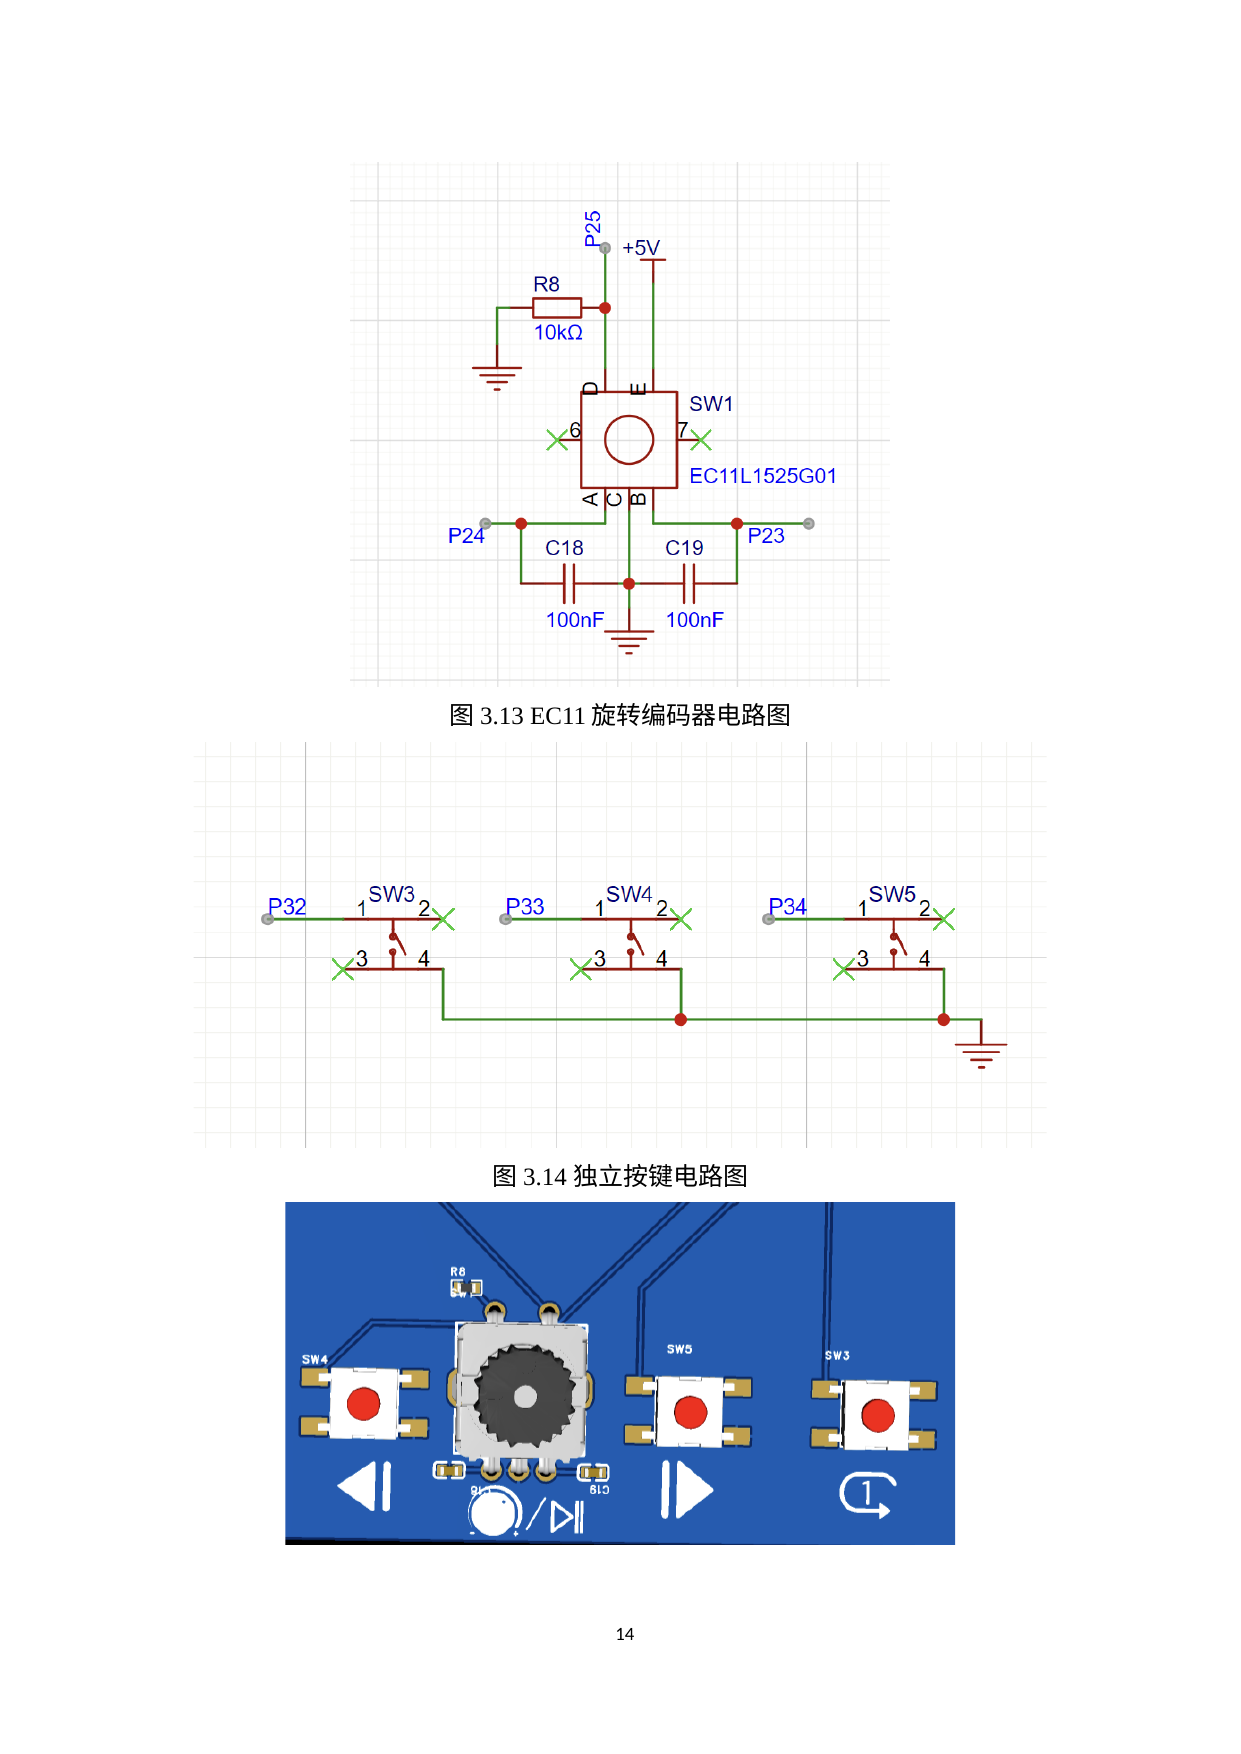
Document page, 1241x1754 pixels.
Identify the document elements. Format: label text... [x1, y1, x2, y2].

picture [285, 1202, 955, 1545]
picture [193, 742, 1047, 1148]
text 图 3.14 独立按键电路图 [187, 1157, 1053, 1193]
picture [350, 162, 890, 687]
